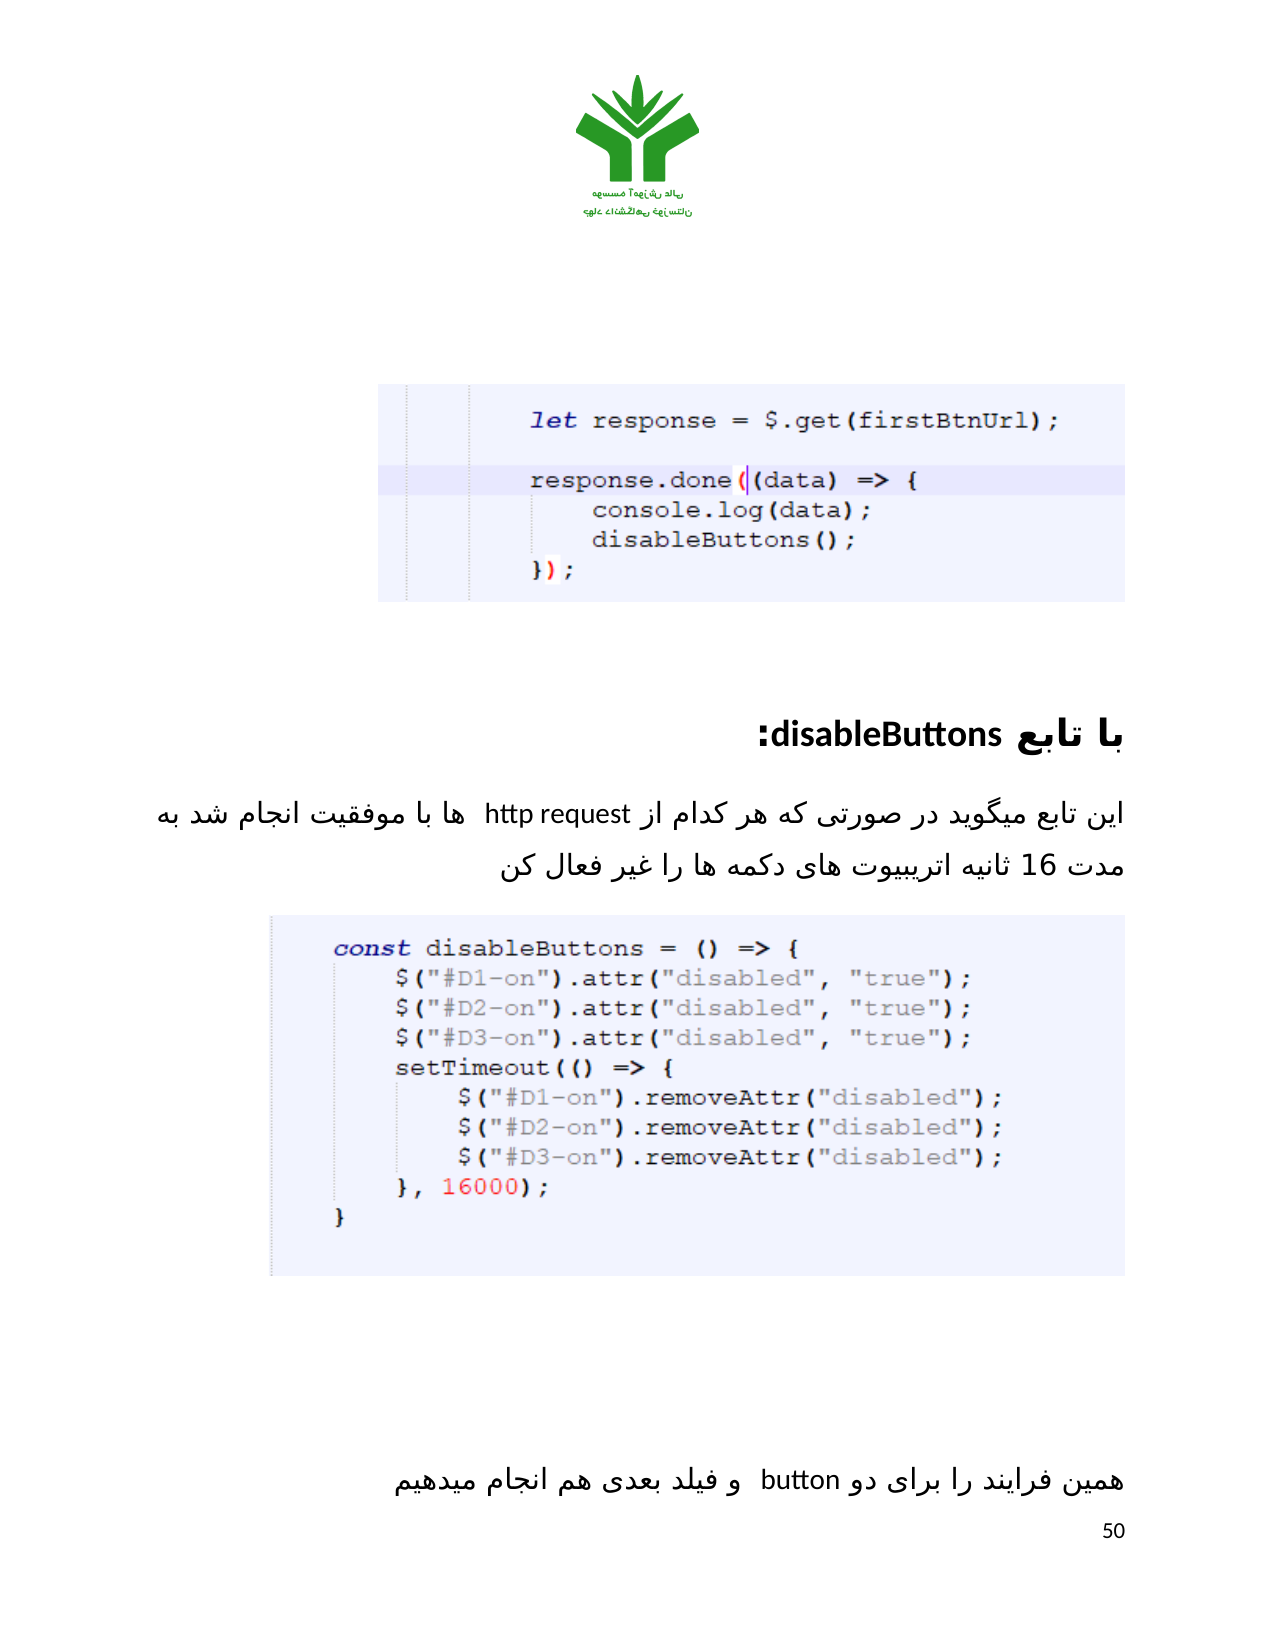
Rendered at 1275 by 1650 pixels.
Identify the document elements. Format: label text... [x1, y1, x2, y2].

text همین فرایند را برای دو button و فیلد بعدی هم انجام میدهیم [150, 1461, 1125, 1497]
picture [268, 915, 1125, 1276]
text این تابع میگوید در صورتی که هر کدام از http request ها با موفقیت انجام شد به مدت 16 ثانیه اتریبیوت های دکمه ها را غیر فعال کن [150, 796, 1125, 882]
text با تابع disableButtons: [150, 710, 1125, 756]
picture [378, 384, 1125, 602]
picture [576, 75, 699, 217]
